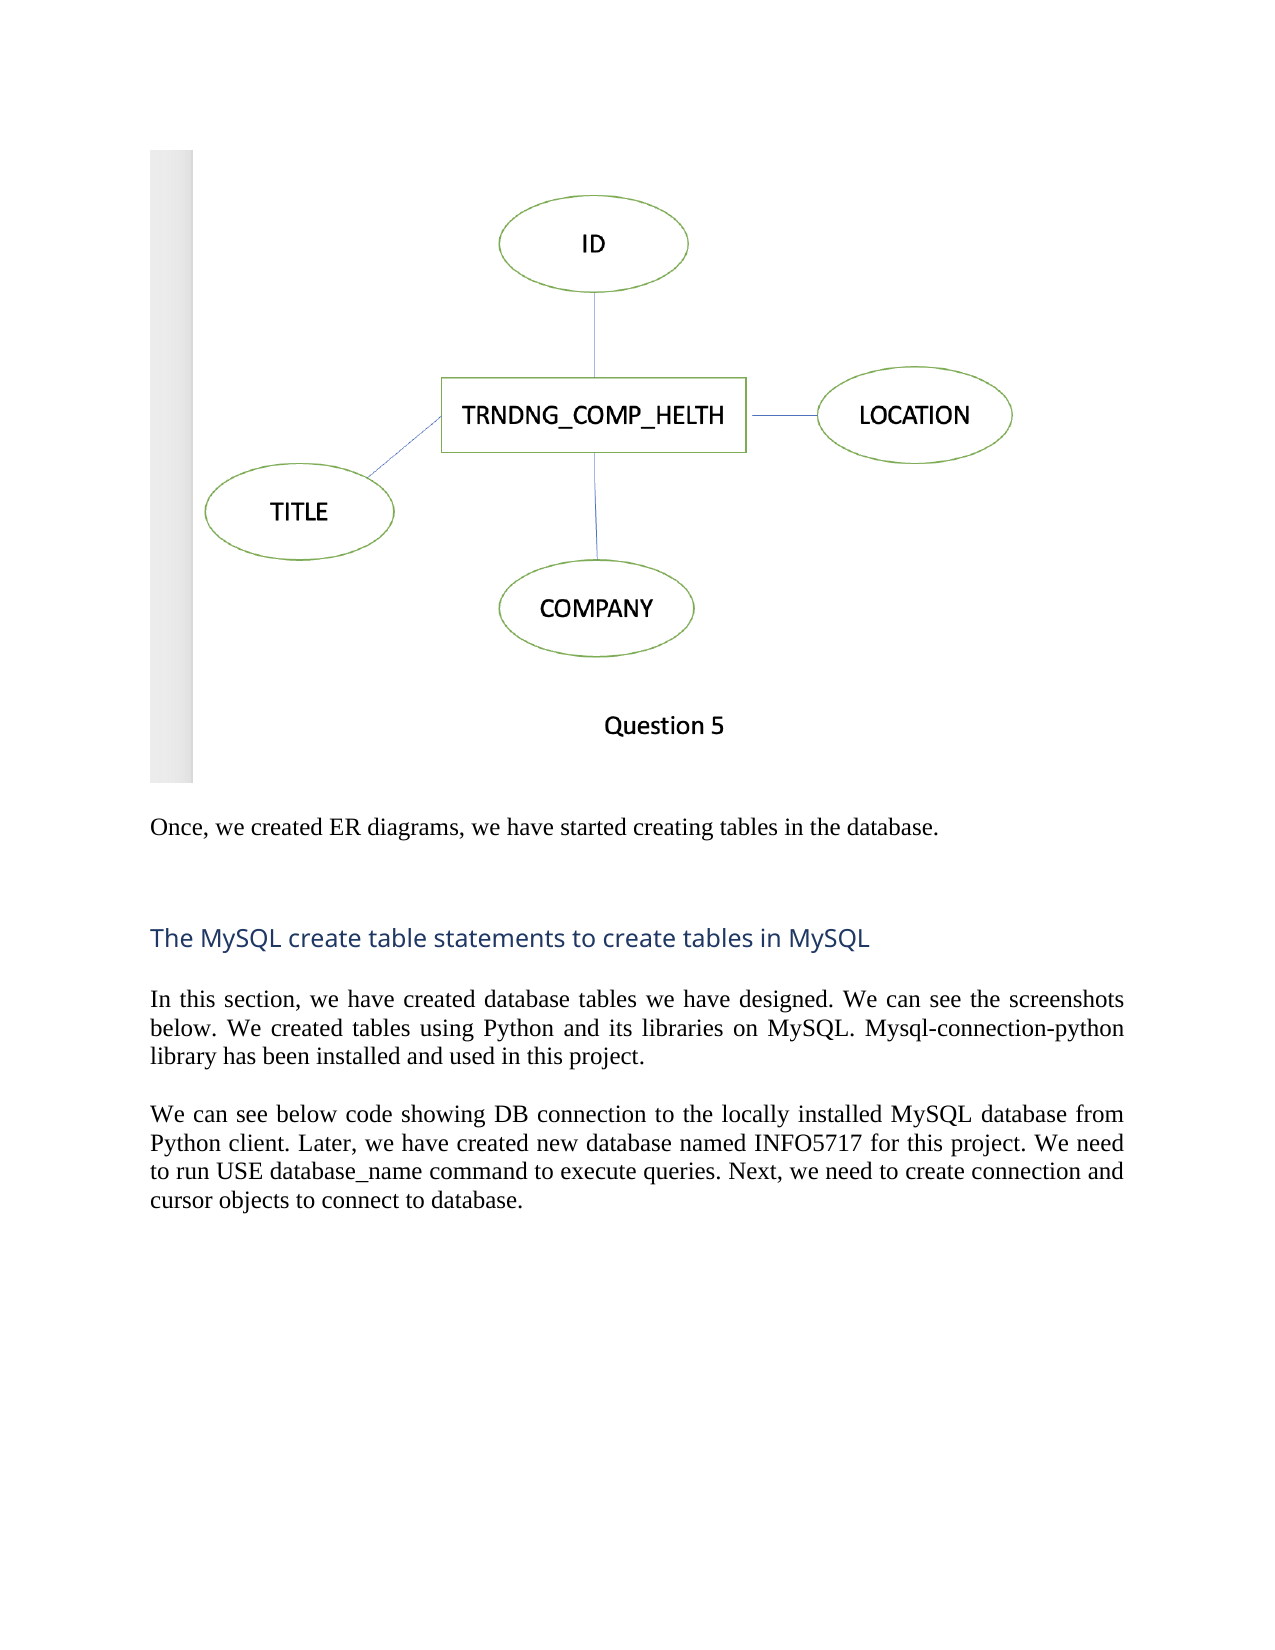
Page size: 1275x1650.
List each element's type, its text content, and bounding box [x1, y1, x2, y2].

text We can see below code showing DB connection to the locally installed MySQL database from Python client. Later, we have created new database named INFO5717 for this project. We need to run USE database_name command to execute queries. Next, we need to create connection and cursor objects to connect to database. [150, 1099, 1125, 1214]
text In this section, we have created database tables we have designed. We can see the screenshots below. We created tables using Python and its libraries on MySQL. Mysql-connection-python library has been installed and used in this project. [150, 984, 1125, 1070]
picture [150, 150, 1125, 783]
subtitle The MySQL create table statements to create tables in MySQL [150, 921, 1125, 955]
text Once, we created ER diagrams, we have started creating tables in the database. [150, 812, 1125, 840]
